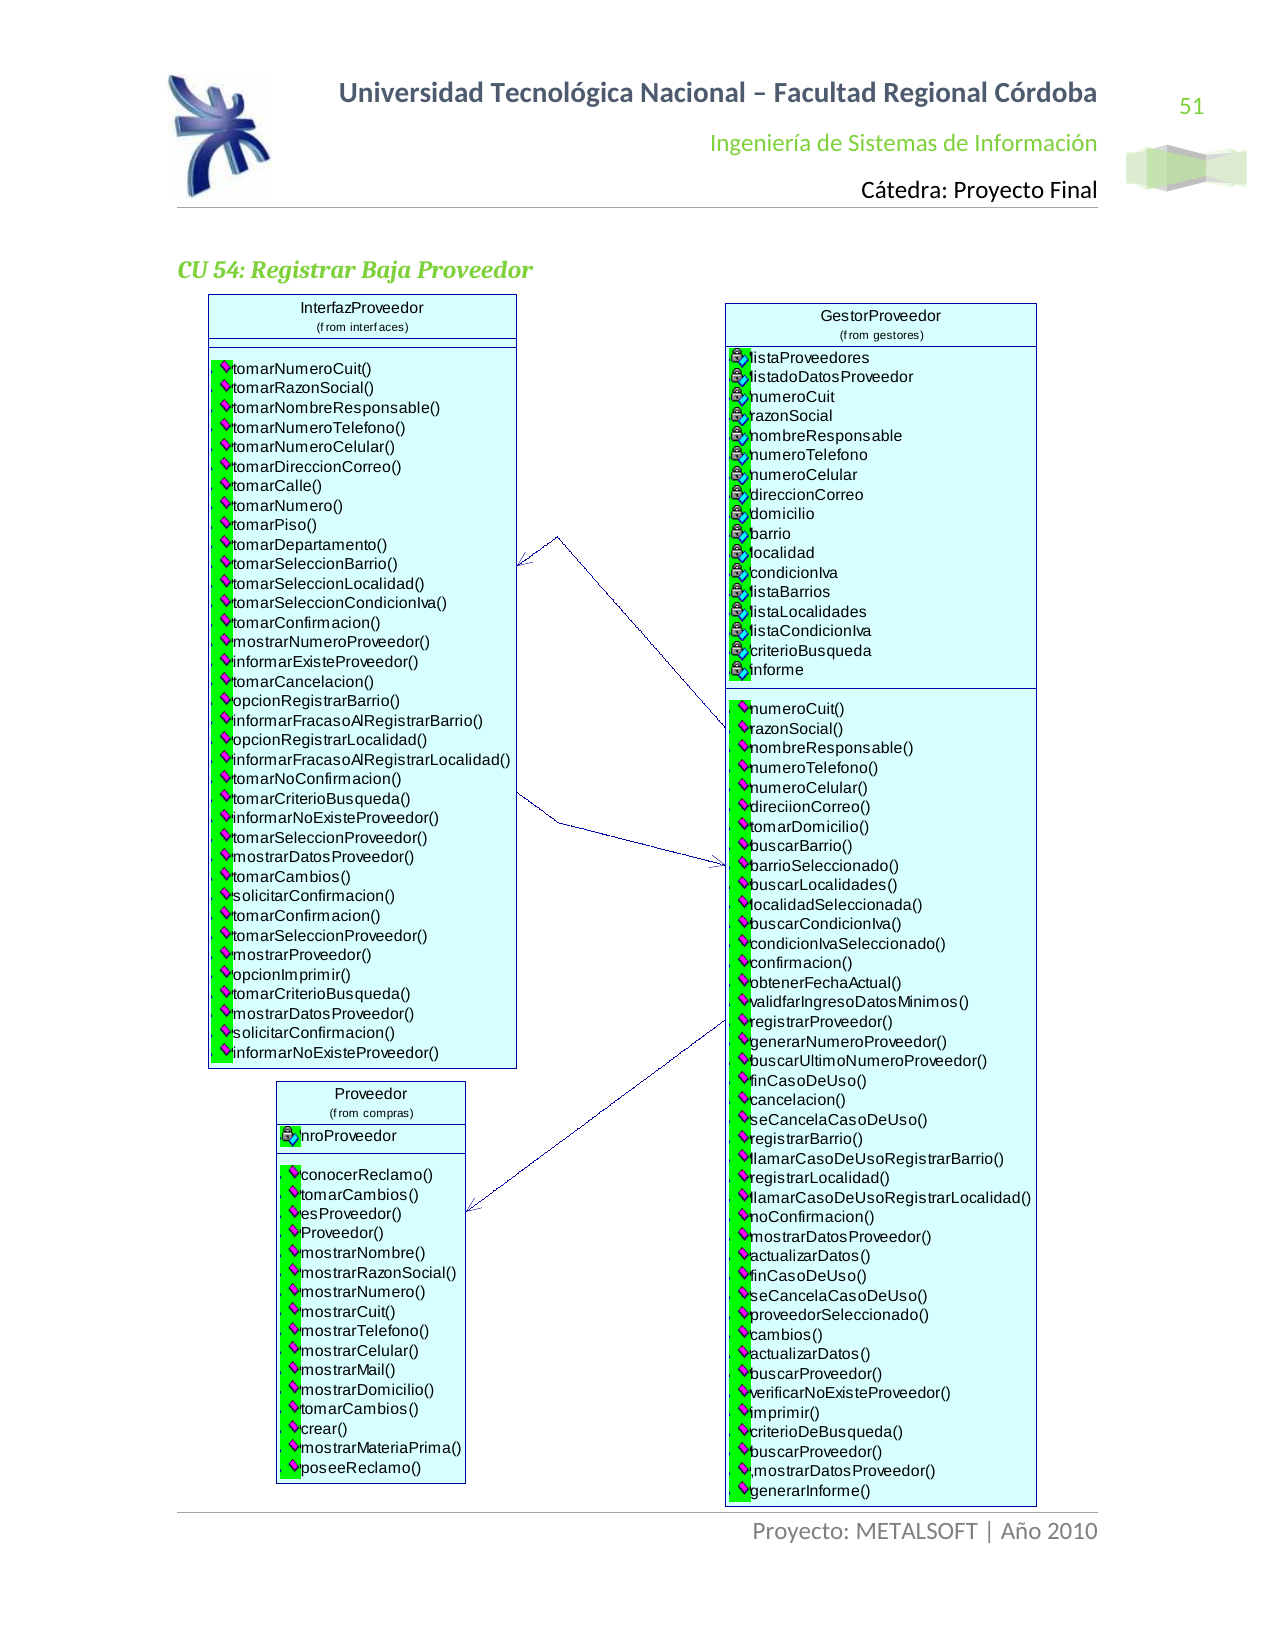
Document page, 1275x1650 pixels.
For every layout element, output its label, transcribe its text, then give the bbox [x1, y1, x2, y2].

picture [167, 74, 272, 199]
text CU 54: Registrar Baja Proveedor [177, 256, 1098, 284]
